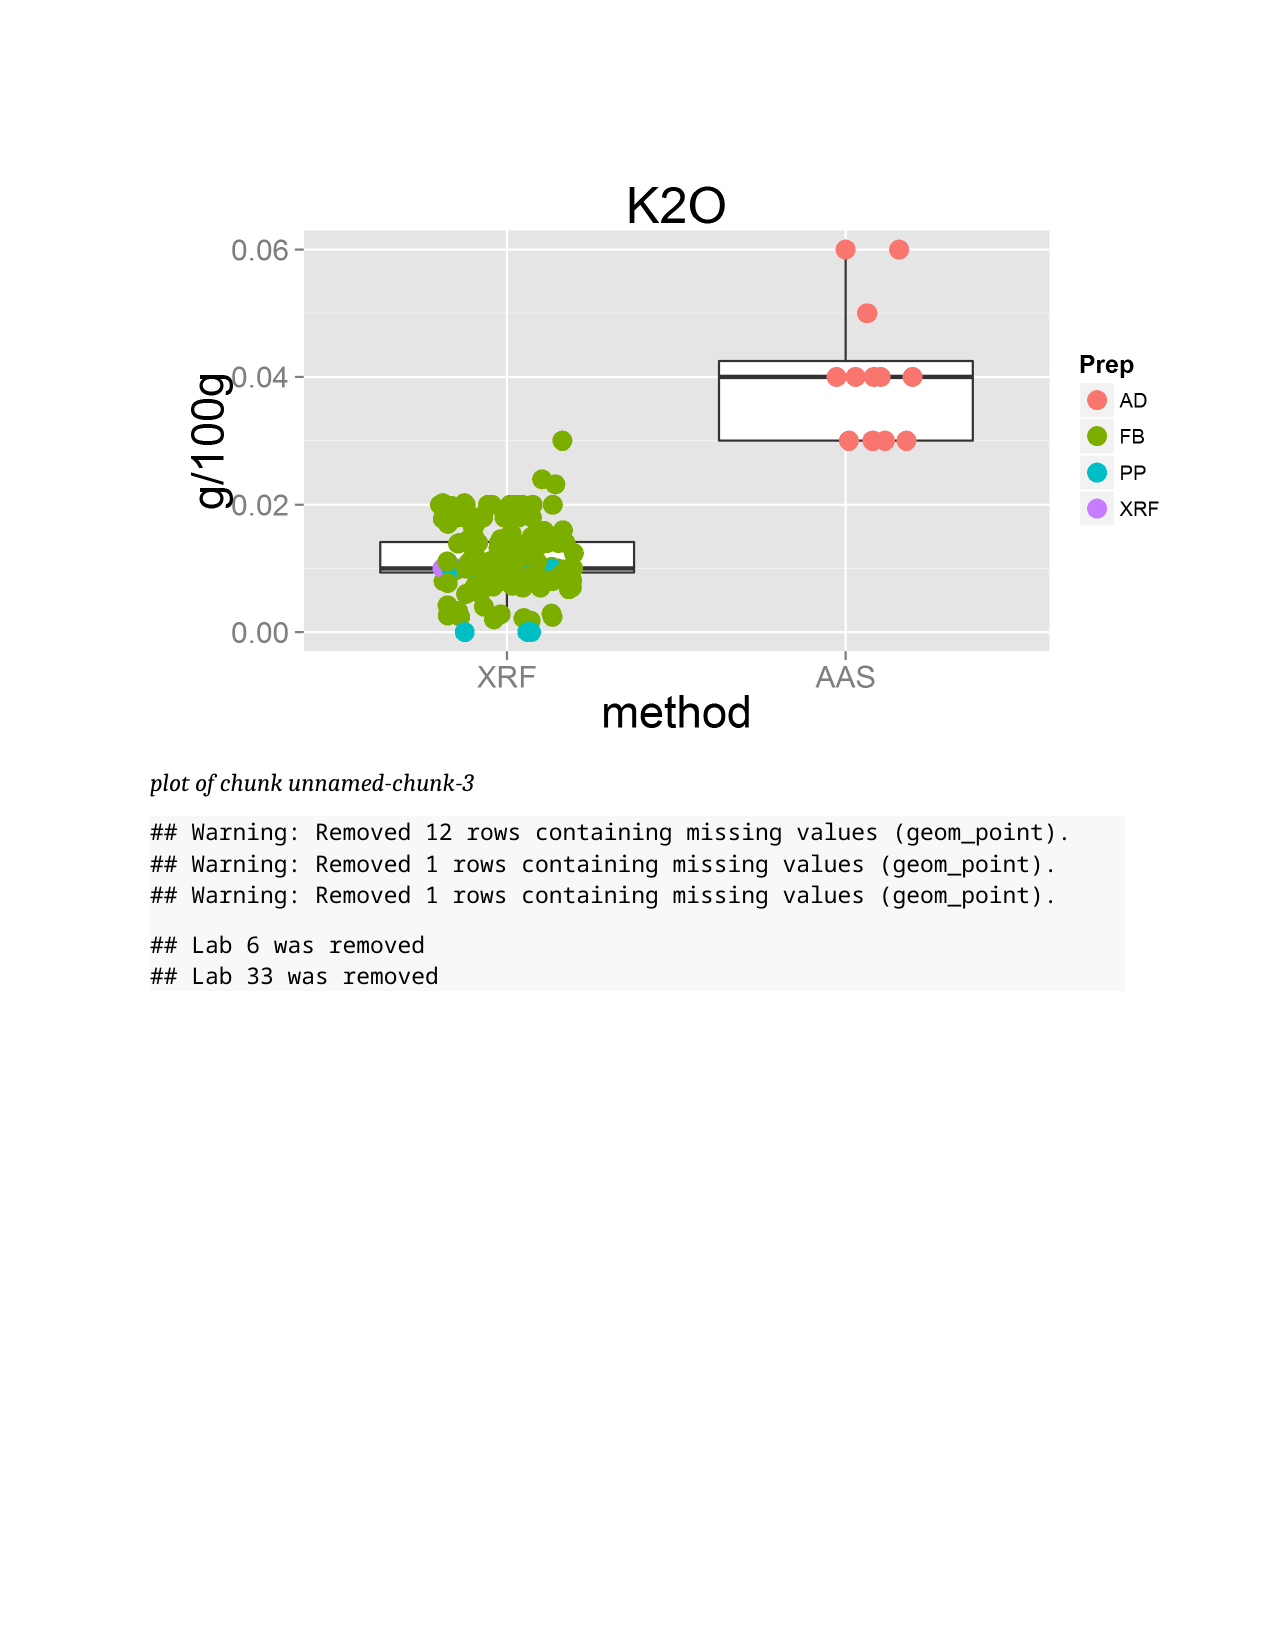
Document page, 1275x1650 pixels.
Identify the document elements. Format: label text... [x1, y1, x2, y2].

picture [168, 150, 1221, 750]
text plot of chunk unnamed-chunk-3 [150, 769, 1125, 797]
text ## Lab 6 was removed ## Lab 33 was removed [150, 929, 1125, 991]
text ## Warning: Removed 12 rows containing missing values (geom_point). ## Warning: Removed 1 rows containing missing values (geom_point). ## Warning: Removed 1 rows containing missing values (geom_point). [150, 816, 1125, 910]
